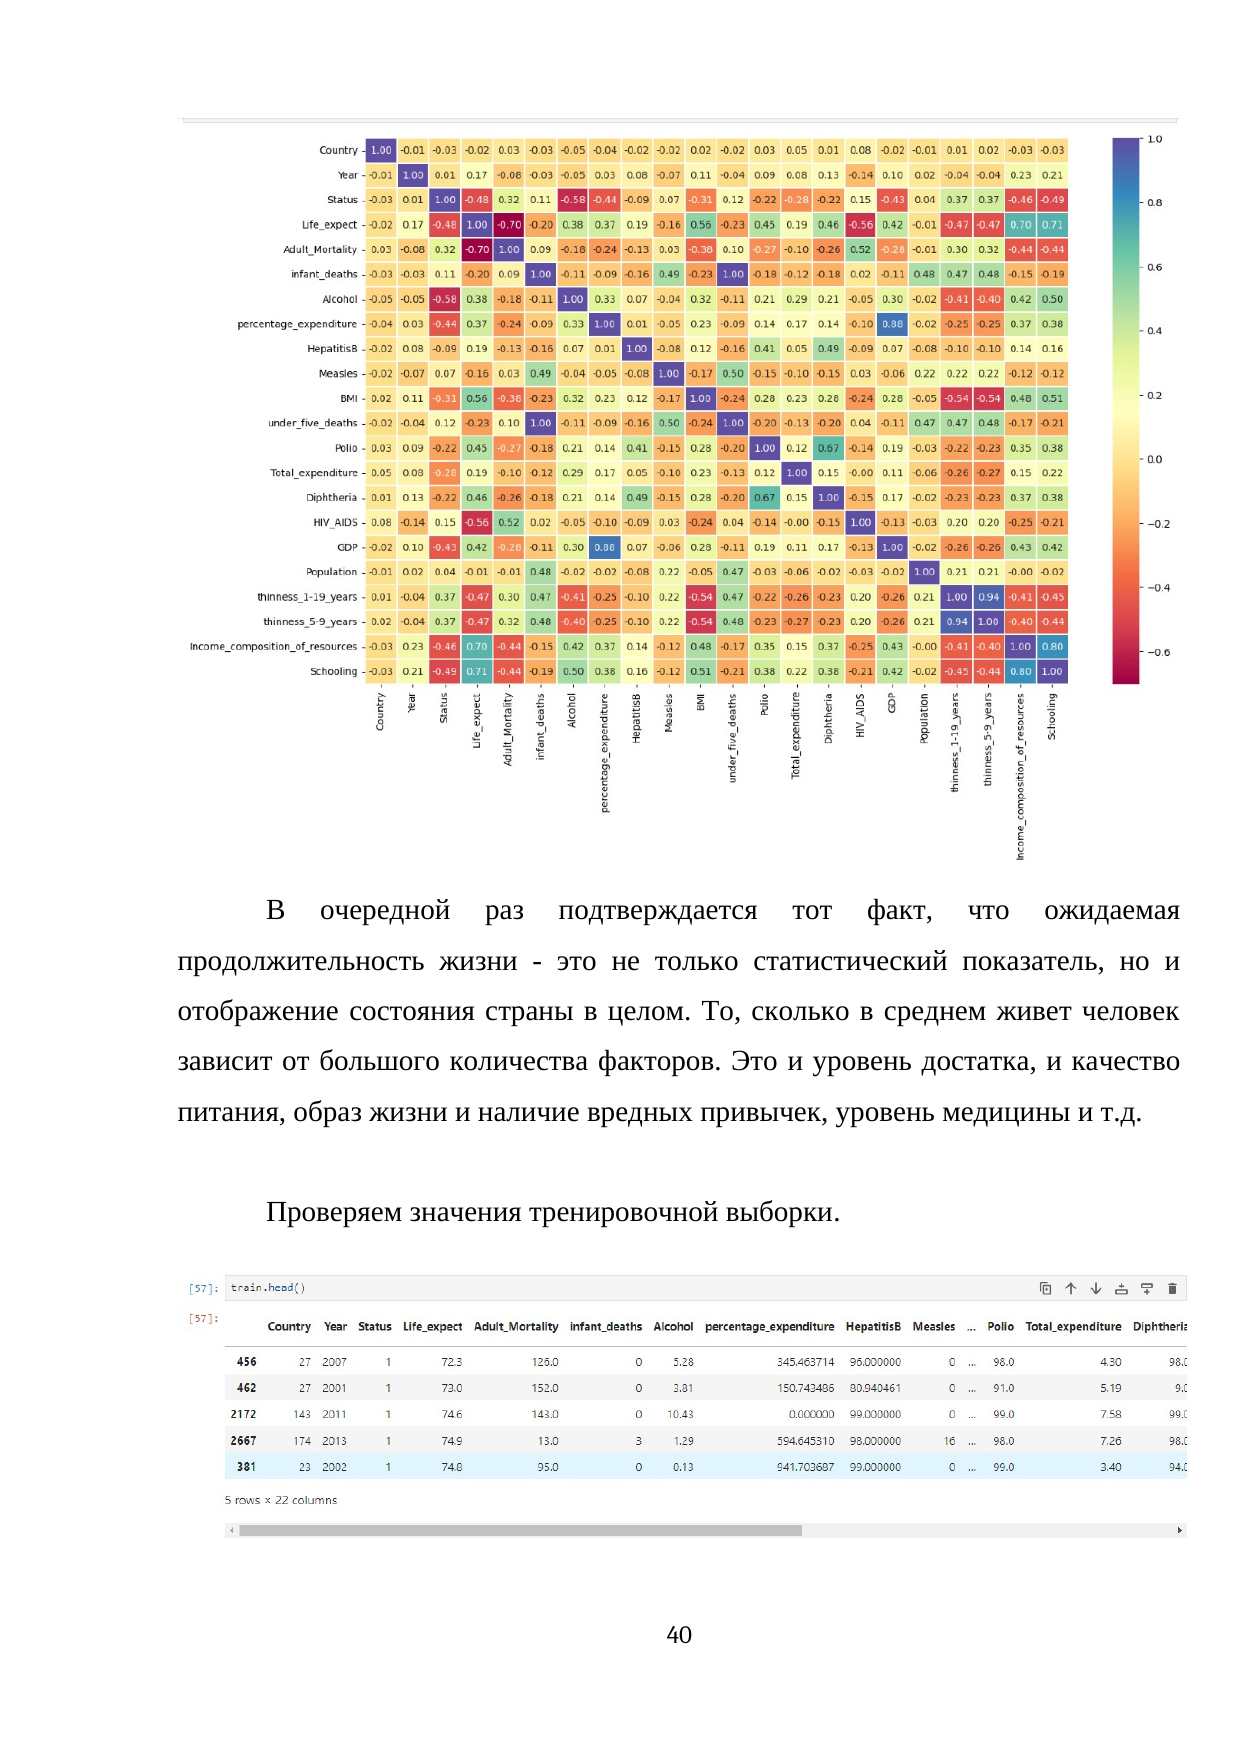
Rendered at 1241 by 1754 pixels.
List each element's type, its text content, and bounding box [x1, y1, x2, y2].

text Проверяем значения тренировочной выборки. [177, 1194, 1181, 1228]
picture [177, 118, 1181, 864]
picture [177, 1273, 1191, 1540]
text В очередной раз подтверждается тот факт, что ожидаемая продолжительность жизни - это не только статистический показатель, но и отображение состояния страны в целом. То, сколько в среднем живет человек зависит от большого количества факторов. Это и уровень достатка, и качество питания, образ жизни и наличие вредных привычек, уровень медицины и т.д. [177, 892, 1181, 1127]
